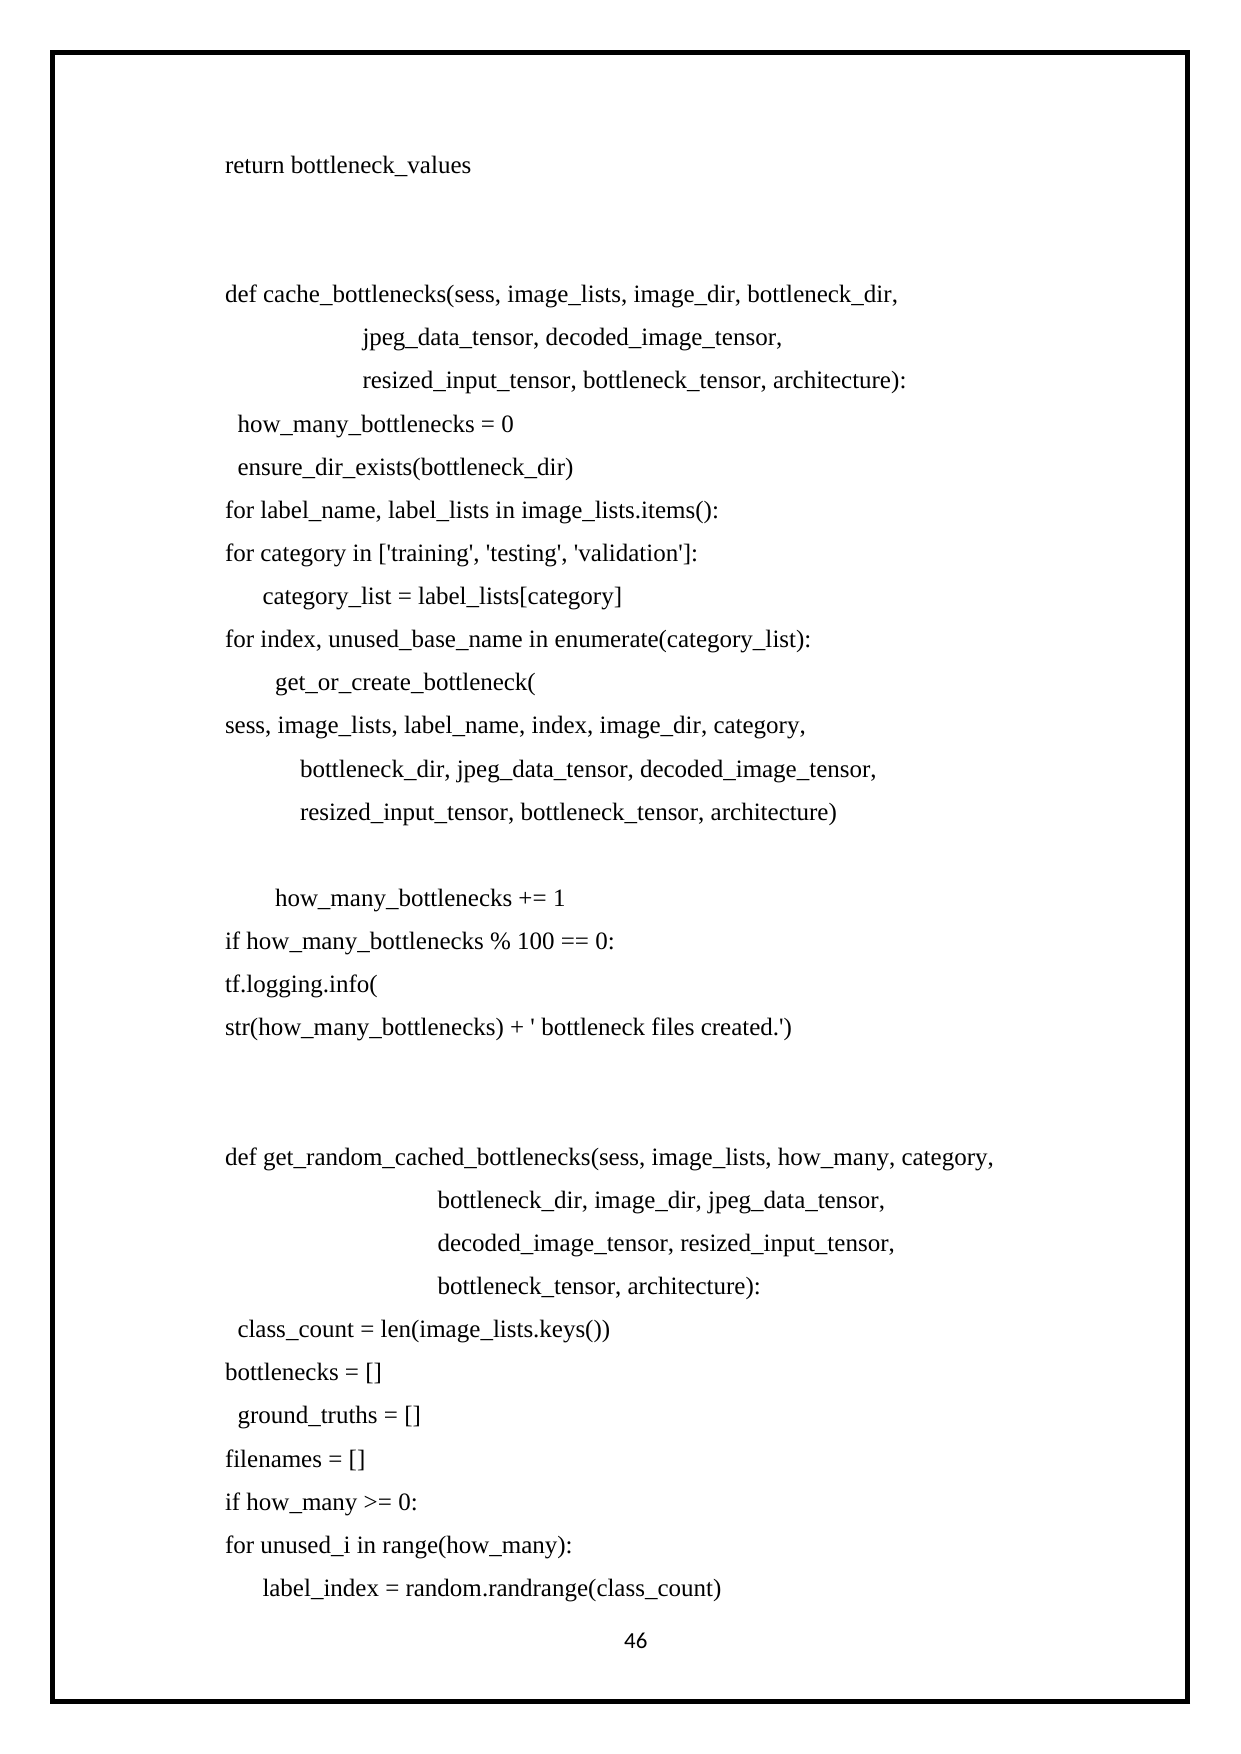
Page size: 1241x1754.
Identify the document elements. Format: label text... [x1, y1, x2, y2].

text filenames = [] [225, 1444, 1087, 1472]
text def cache_bottlenecks(sess, image_lists, image_dir, bottleneck_dir, [225, 279, 1087, 308]
text decoded_image_tensor, resized_input_tensor, [225, 1228, 1087, 1257]
text if how_many >= 0: [225, 1487, 1087, 1516]
text bottleneck_dir, jpeg_data_tensor, decoded_image_tensor, [225, 754, 1087, 782]
text for index, unused_base_name in enumerate(category_list): [225, 624, 1087, 653]
text for category in ['training', 'testing', 'validation']: [225, 538, 1087, 567]
text for label_name, label_lists in image_lists.items(): [225, 495, 1087, 524]
text if how_many_bottlenecks % 100 == 0: [225, 926, 1087, 955]
text resized_input_tensor, bottleneck_tensor, architecture): [225, 366, 1087, 394]
text str(how_many_bottlenecks) + ' bottleneck files created.') [225, 1012, 1087, 1041]
text bottleneck_tensor, architecture): [225, 1271, 1087, 1300]
text category_list = label_lists[category] [225, 581, 1087, 610]
text get_or_create_bottleneck( [225, 667, 1087, 696]
text how_many_bottlenecks += 1 [225, 883, 1087, 912]
text resized_input_tensor, bottleneck_tensor, architecture) [225, 797, 1087, 826]
text sess, image_lists, label_name, index, image_dir, category, [225, 711, 1087, 739]
text return bottleneck_values [225, 150, 1087, 179]
text jpeg_data_tensor, decoded_image_tensor, [225, 322, 1087, 351]
text tf.logging.info( [225, 969, 1087, 998]
text how_many_bottlenecks = 0 [225, 409, 1087, 437]
text label_index = random.randrange(class_count) [225, 1573, 1087, 1602]
text ground_truths = [] [225, 1401, 1087, 1429]
text ensure_dir_exists(bottleneck_dir) [225, 452, 1087, 481]
text def get_random_cached_bottlenecks(sess, image_lists, how_many, category, [225, 1142, 1087, 1171]
text for unused_i in range(how_many): [225, 1530, 1087, 1559]
text bottlenecks = [] [225, 1357, 1087, 1386]
text bottleneck_dir, image_dir, jpeg_data_tensor, [225, 1185, 1087, 1214]
text class_count = len(image_lists.keys()) [225, 1314, 1087, 1343]
